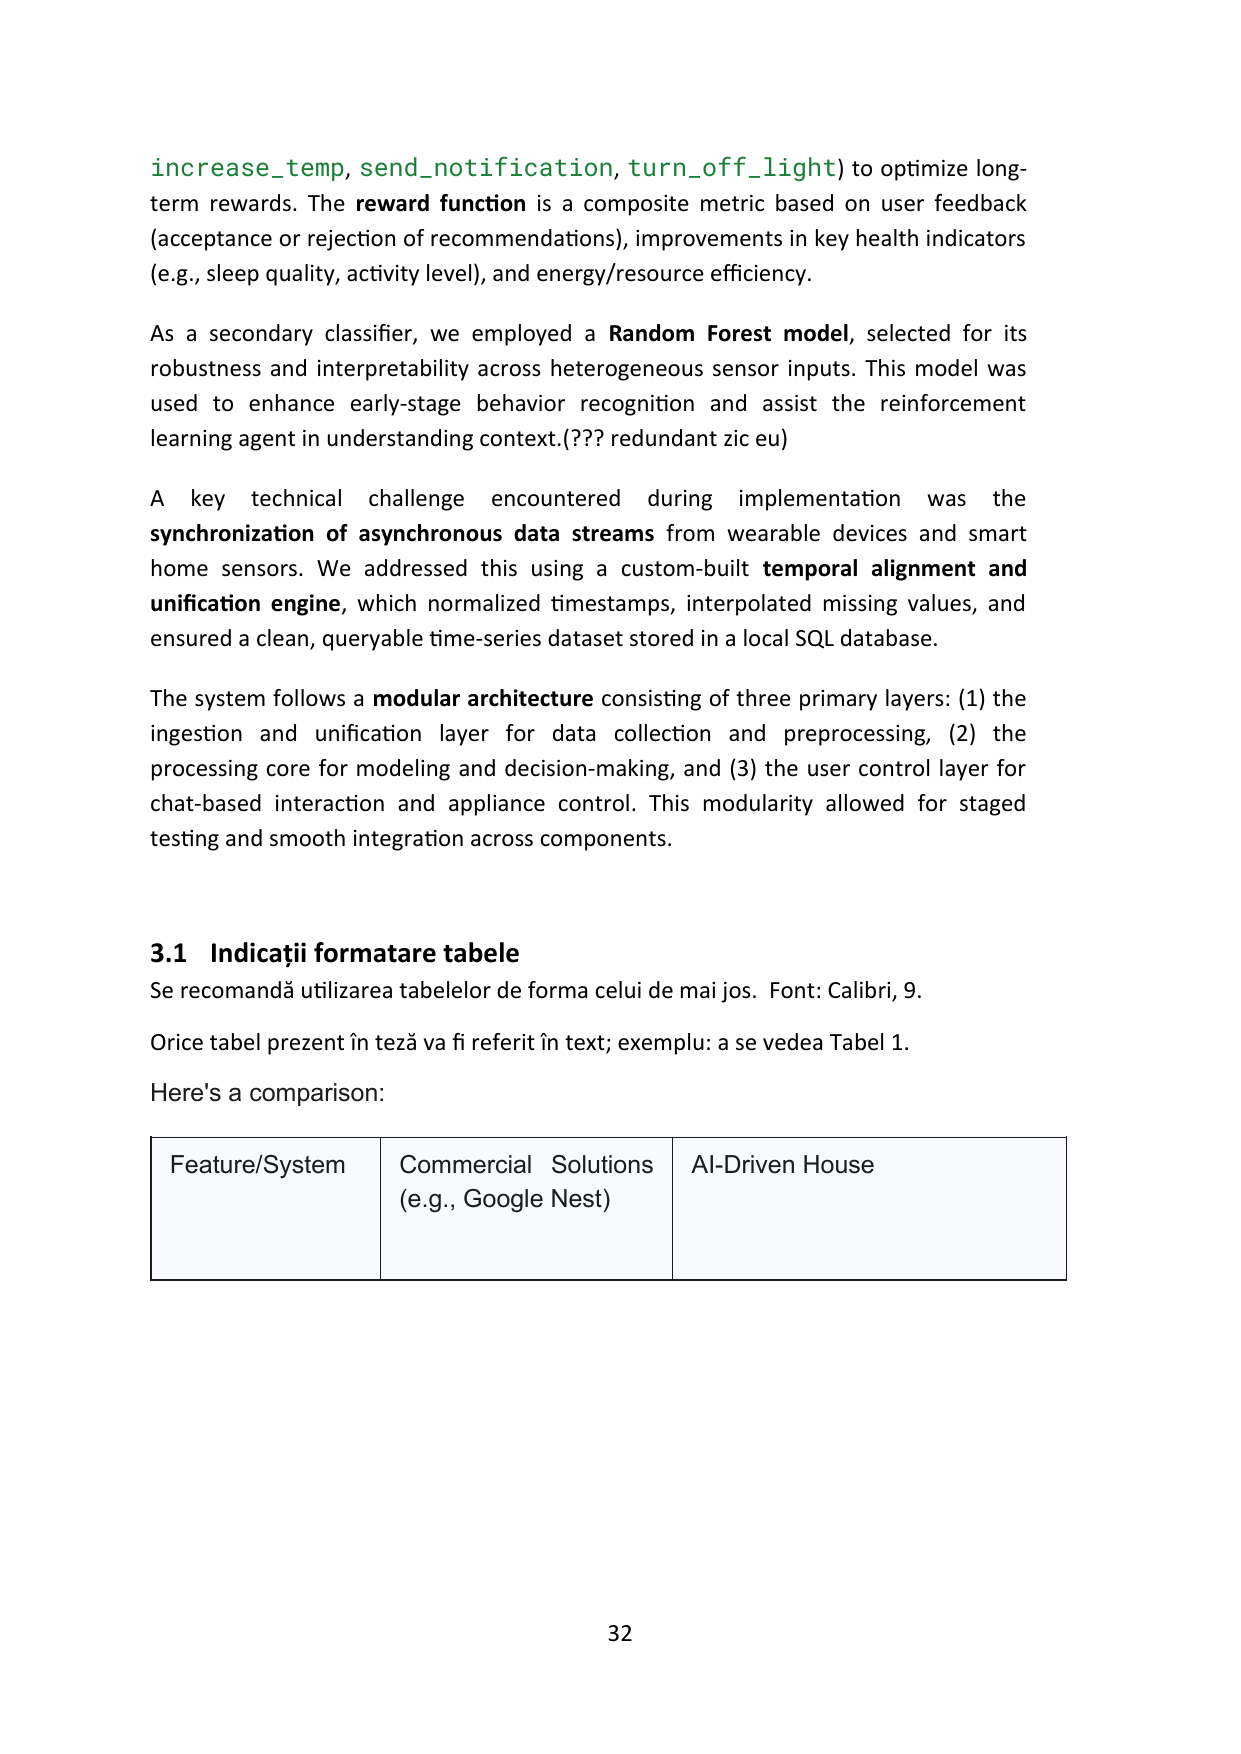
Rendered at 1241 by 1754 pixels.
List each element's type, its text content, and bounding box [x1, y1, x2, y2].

text Orice tabel prezent în teză va fi referit în text; exemplu: a se vedea Tabel 1. [150, 1027, 1090, 1057]
subtitle Indicații formatare tabele [150, 934, 1090, 970]
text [150, 150, 1028, 288]
table_header Commercial Solutions (e.g., Google Nest) [381, 1138, 672, 1279]
text Here's a comparison: [150, 1078, 1090, 1107]
text As a secondary classifier, we employed a Random Forest model, selected for its robustness and interpretability across heterogeneous sensor inputs. This model was used to enhance early-stage behavior recognition and assist the reinforcement learning agent in understanding context.(??? redundant zic eu) [150, 317, 1028, 453]
text Se recomandă utilizarea tabelelor de forma celui de mai jos. Font: Calibri, 9. [150, 975, 1090, 1006]
table_header Feature/System [152, 1138, 380, 1279]
table_header AI-Driven House [673, 1138, 1066, 1279]
text A key technical challenge encountered during implementation was the synchronization of asynchronous data streams from wearable devices and smart home sensors. We addressed this using a custom-built temporal alignment and unification engine, which normalized timestamps, interpolated missing values, and ensured a clean, queryable time-series dataset stored in a local SQL database. [150, 482, 1028, 653]
text The system follows a modular architecture consisting of three primary layers: (1) the ingestion and unification layer for data collection and preprocessing, (2) the processing core for modeling and decision-making, and (3) the user control layer for chat-based interaction and appliance control. This modularity allowed for staged testing and smooth integration across components. [150, 682, 1028, 853]
